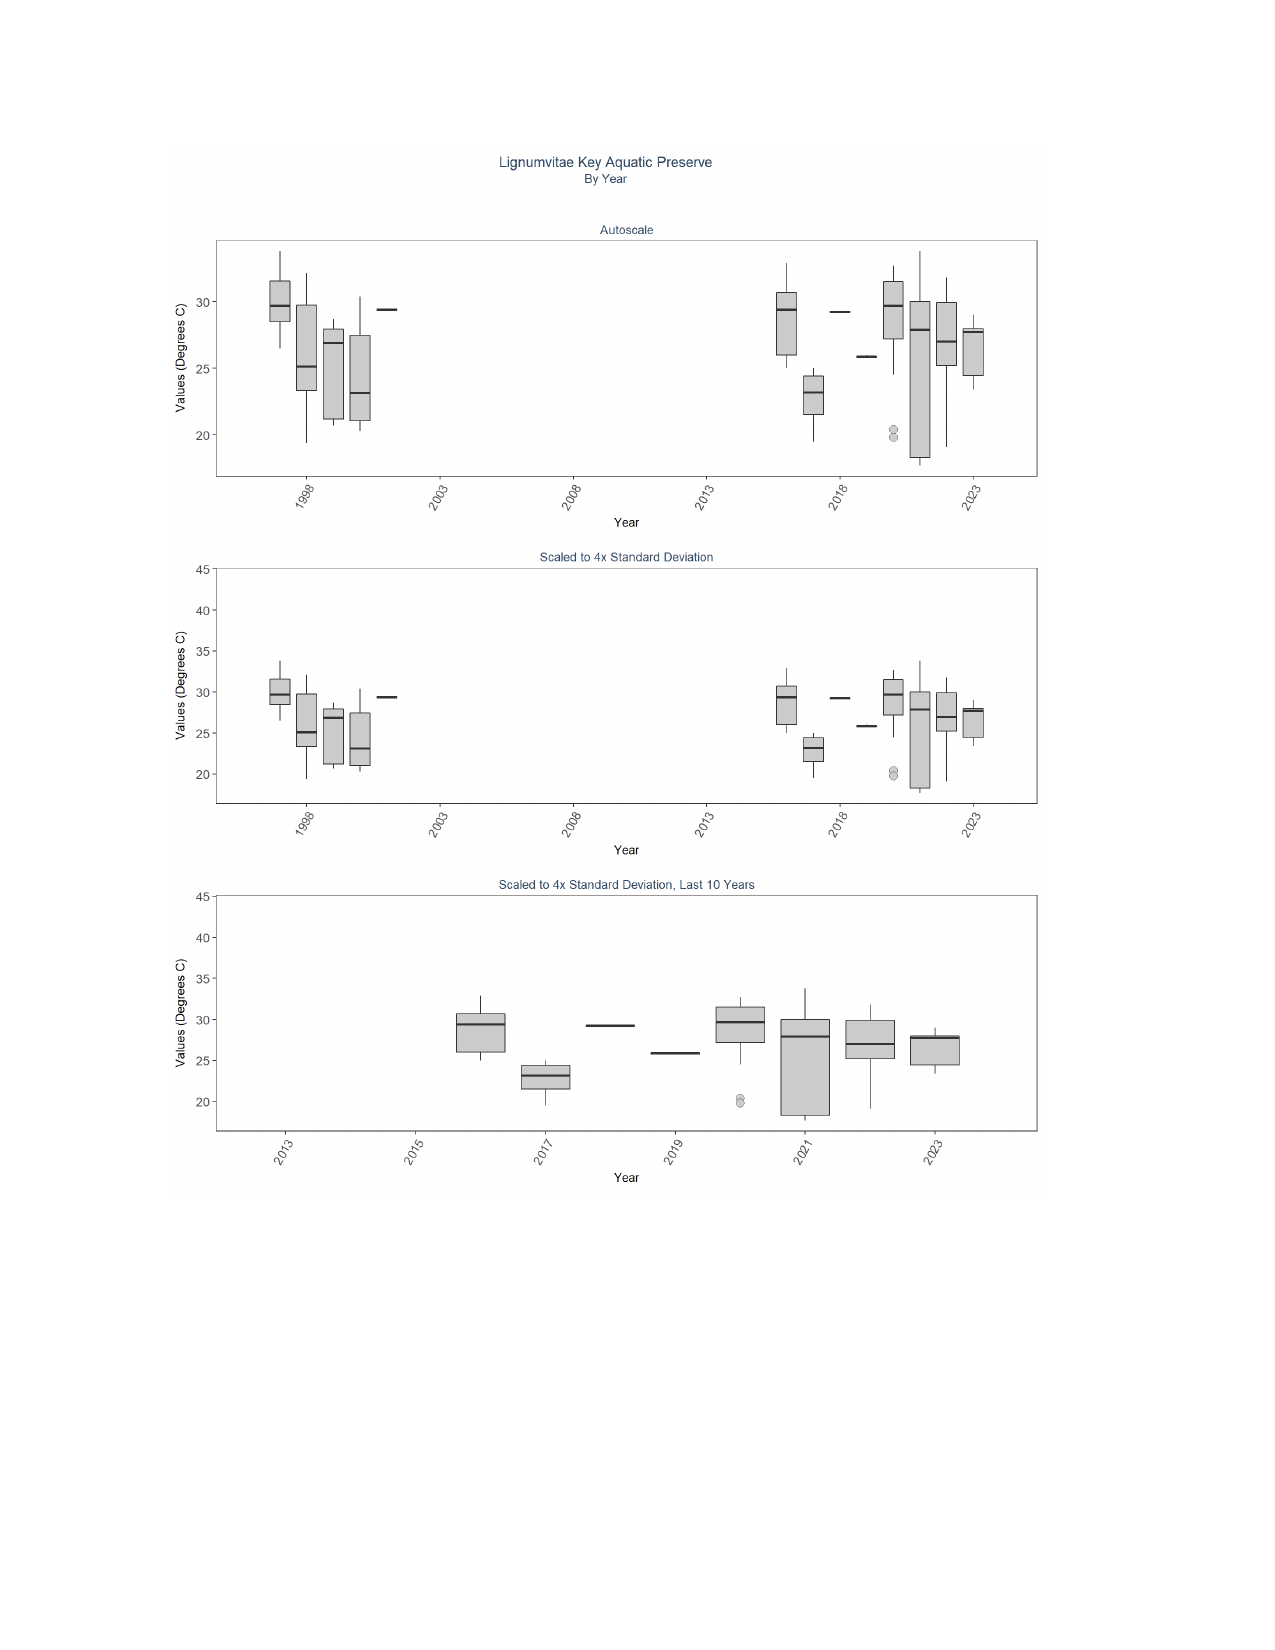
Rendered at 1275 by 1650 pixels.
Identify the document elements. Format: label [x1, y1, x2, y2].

picture [168, 150, 1044, 1200]
